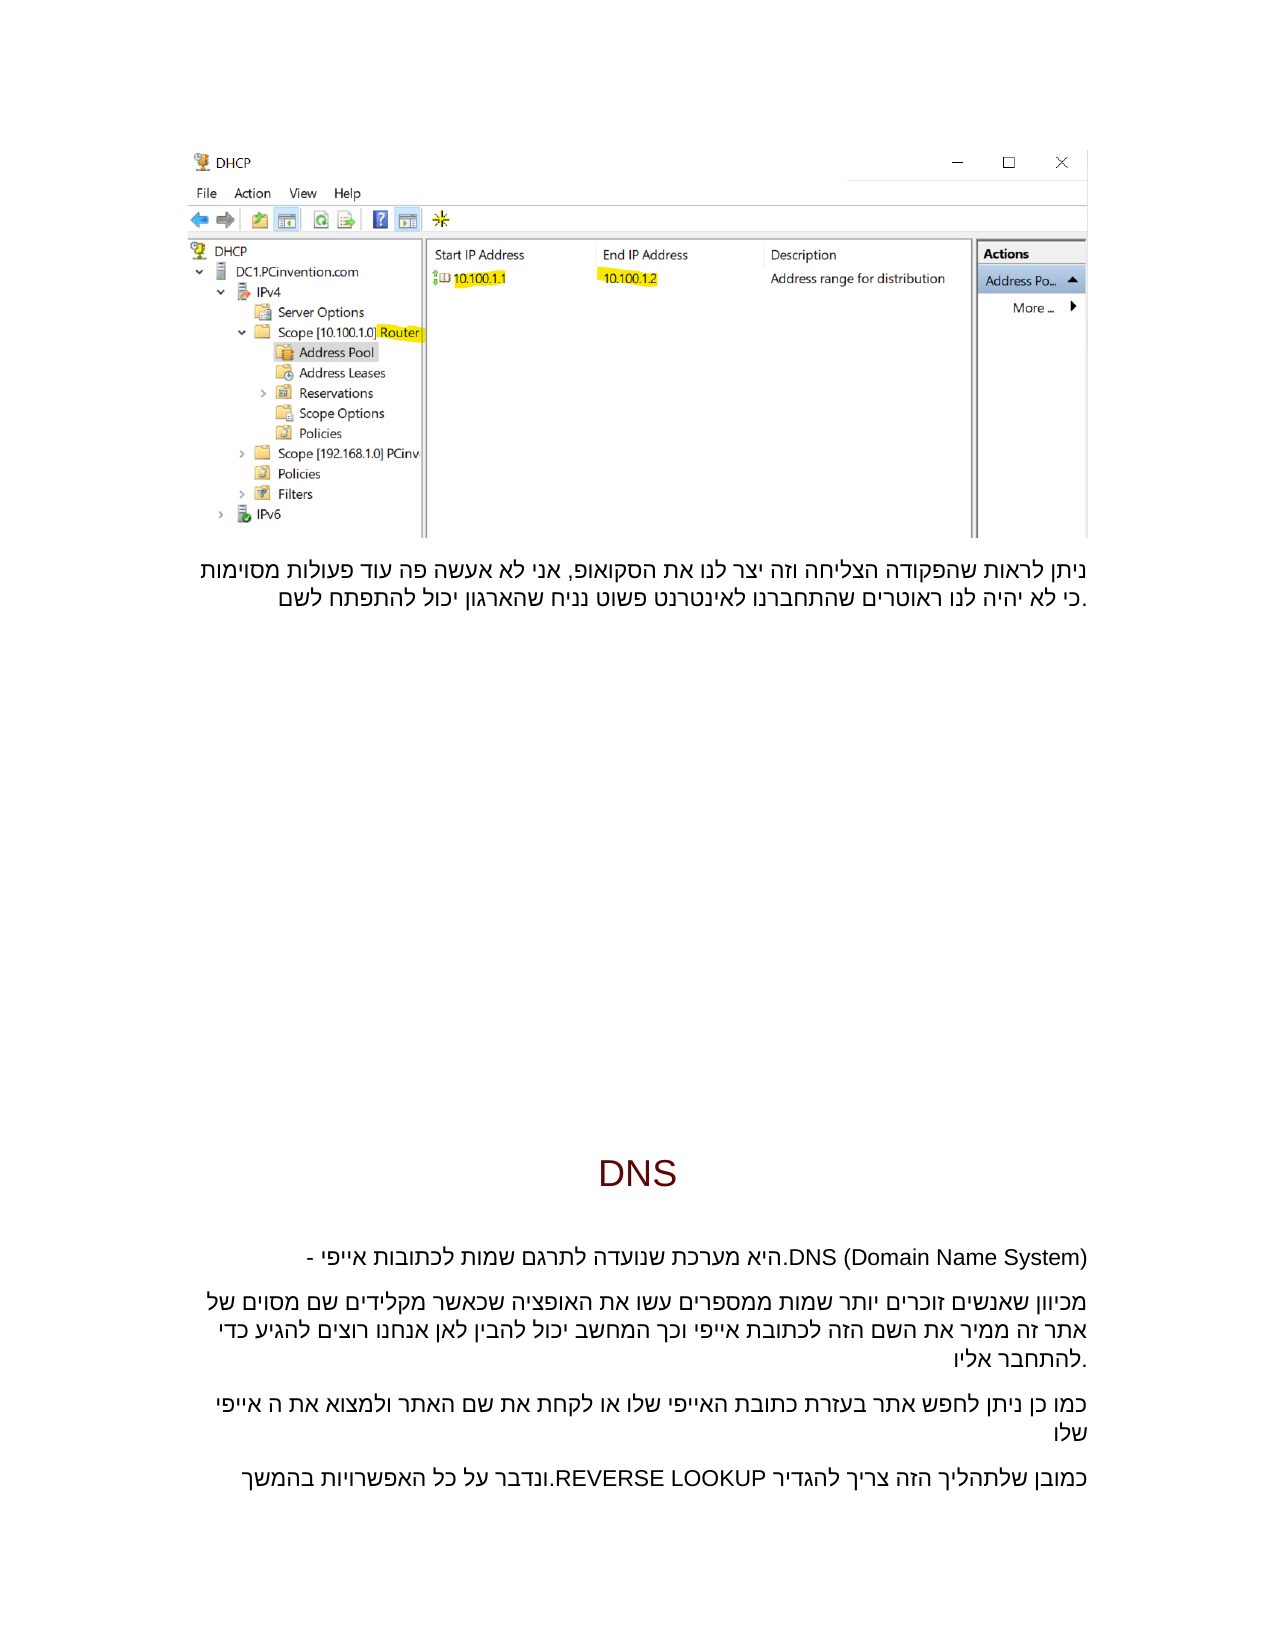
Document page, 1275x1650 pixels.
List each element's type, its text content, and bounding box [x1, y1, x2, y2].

subtitle DNS [187, 1152, 1087, 1195]
text מכיוון שאנשים זוכרים יותר שמות ממספרים עשו את האופציה שכאשר מקלידים שם מסוים של אתר זה ממיר את השם הזה לכתובת אייפי וכך המחשב יכול להבין לאן אנחנו רוצים להגיע כדי להתחבר אליו. [187, 1289, 1087, 1372]
picture [187, 150, 1088, 538]
text ניתן לראות שהפקודה הצליחה וזה יצר לנו את הסקואופ, אני לא אעשה פה עוד פעולות מסוימות כי לא יהיה לנו ראוטרים שהתחברנו לאינטרנט פשוט נניח שהארגון יכול להתפתח לשם. [187, 557, 1087, 612]
text כמו כן ניתן לחפש אתר בעזרת כתובת האייפי שלו או לקחת את שם האתר ולמצוא את ה אייפי שלו [187, 1391, 1087, 1446]
text ונדבר על כל האפשרויות בהמשך.REVERSE LOOKUP כמובן שלתהליך הזה צריך להגדיר [187, 1464, 1087, 1491]
text - היא מערכת שנועדה לתרגם שמות לכתובות אייפי.DNS (Domain Name System) [187, 1244, 1087, 1270]
